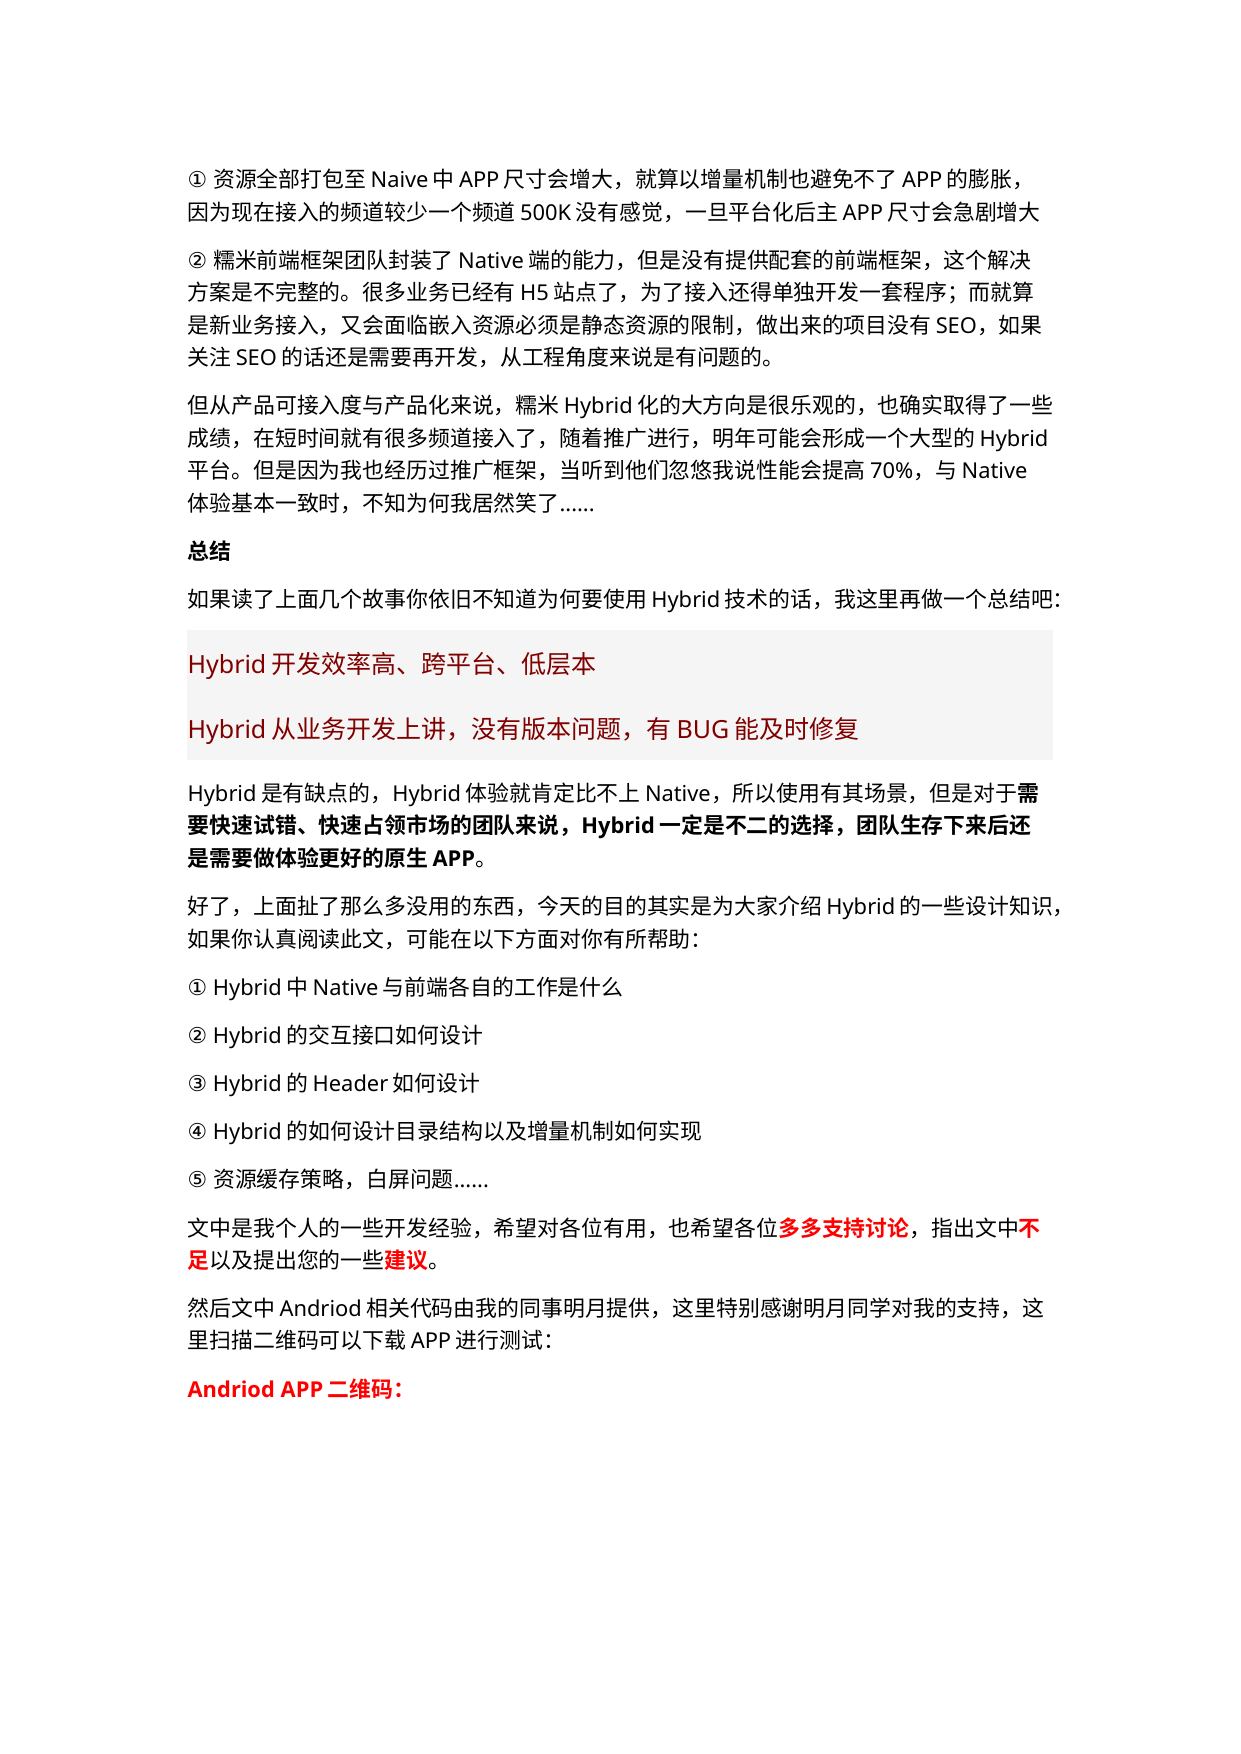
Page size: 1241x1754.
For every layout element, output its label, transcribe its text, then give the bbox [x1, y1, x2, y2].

text 然后文中Andriod相关代码由我的同事明月提供，这里特别感谢明月同学对我的支持，这里扫描二维码可以下载APP进行测试： [187, 1291, 1053, 1356]
text 如果读了上面几个故事你依旧不知道为何要使用Hybrid技术的话，我这里再做一个总结吧： [187, 582, 1053, 614]
text ② 糯米前端框架团队封装了Native端的能力，但是没有提供配套的前端框架，这个解决方案是不完整的。很多业务已经有H5站点了，为了接入还得单独开发一套程序；而就算是新业务接入，又会面临嵌入资源必须是静态资源的限制，做出来的项目没有SEO，如果关注SEO的话还是需要再开发，从工程角度来说是有问题的。 [187, 243, 1053, 373]
text 但从产品可接入度与产品化来说，糯米Hybrid化的大方向是很乐观的，也确实取得了一些成绩，在短时间就有很多频道接入了，随着推广进行，明年可能会形成一个大型的Hybrid平台。但是因为我也经历过推广框架，当听到他们忽悠我说性能会提高70%，与Native体验基本一致时，不知为何我居然笑了...... [187, 388, 1053, 518]
text Hybrid开发效率高、跨平台、低层本 [187, 630, 1053, 695]
text ② Hybrid的交互接口如何设计 [187, 1018, 1053, 1050]
text 总结 [187, 534, 1053, 566]
text ① 资源全部打包至Naive中APP尺寸会增大，就算以增量机制也避免不了APP的膨胀，因为现在接入的频道较少一个频道500K没有感觉，一旦平台化后主APP尺寸会急剧增大 [187, 162, 1053, 227]
text Hybrid是有缺点的，Hybrid体验就肯定比不上Native，所以使用有其场景，但是对于需要快速试错、快速占领市场的团队来说，Hybrid一定是不二的选择，团队生存下来后还是需要做体验更好的原生APP。 [187, 776, 1053, 873]
text 好了，上面扯了那么多没用的东西，今天的目的其实是为大家介绍Hybrid的一些设计知识，如果你认真阅读此文，可能在以下方面对你有所帮助： [187, 889, 1053, 954]
text Hybrid从业务开发上讲，没有版本问题，有BUG能及时修复 [187, 695, 1053, 760]
text 文中是我个人的一些开发经验，希望对各位有用，也希望各位多多支持讨论，指出文中不足以及提出您的一些建议。 [187, 1210, 1053, 1275]
text ① Hybrid中Native与前端各自的工作是什么 [187, 969, 1053, 1002]
text ④ Hybrid的如何设计目录结构以及增量机制如何实现 [187, 1114, 1053, 1146]
text ⑤ 资源缓存策略，白屏问题...... [187, 1162, 1053, 1194]
text ③ Hybrid的Header如何设计 [187, 1066, 1053, 1098]
text Andriod APP二维码： [187, 1371, 1053, 1404]
